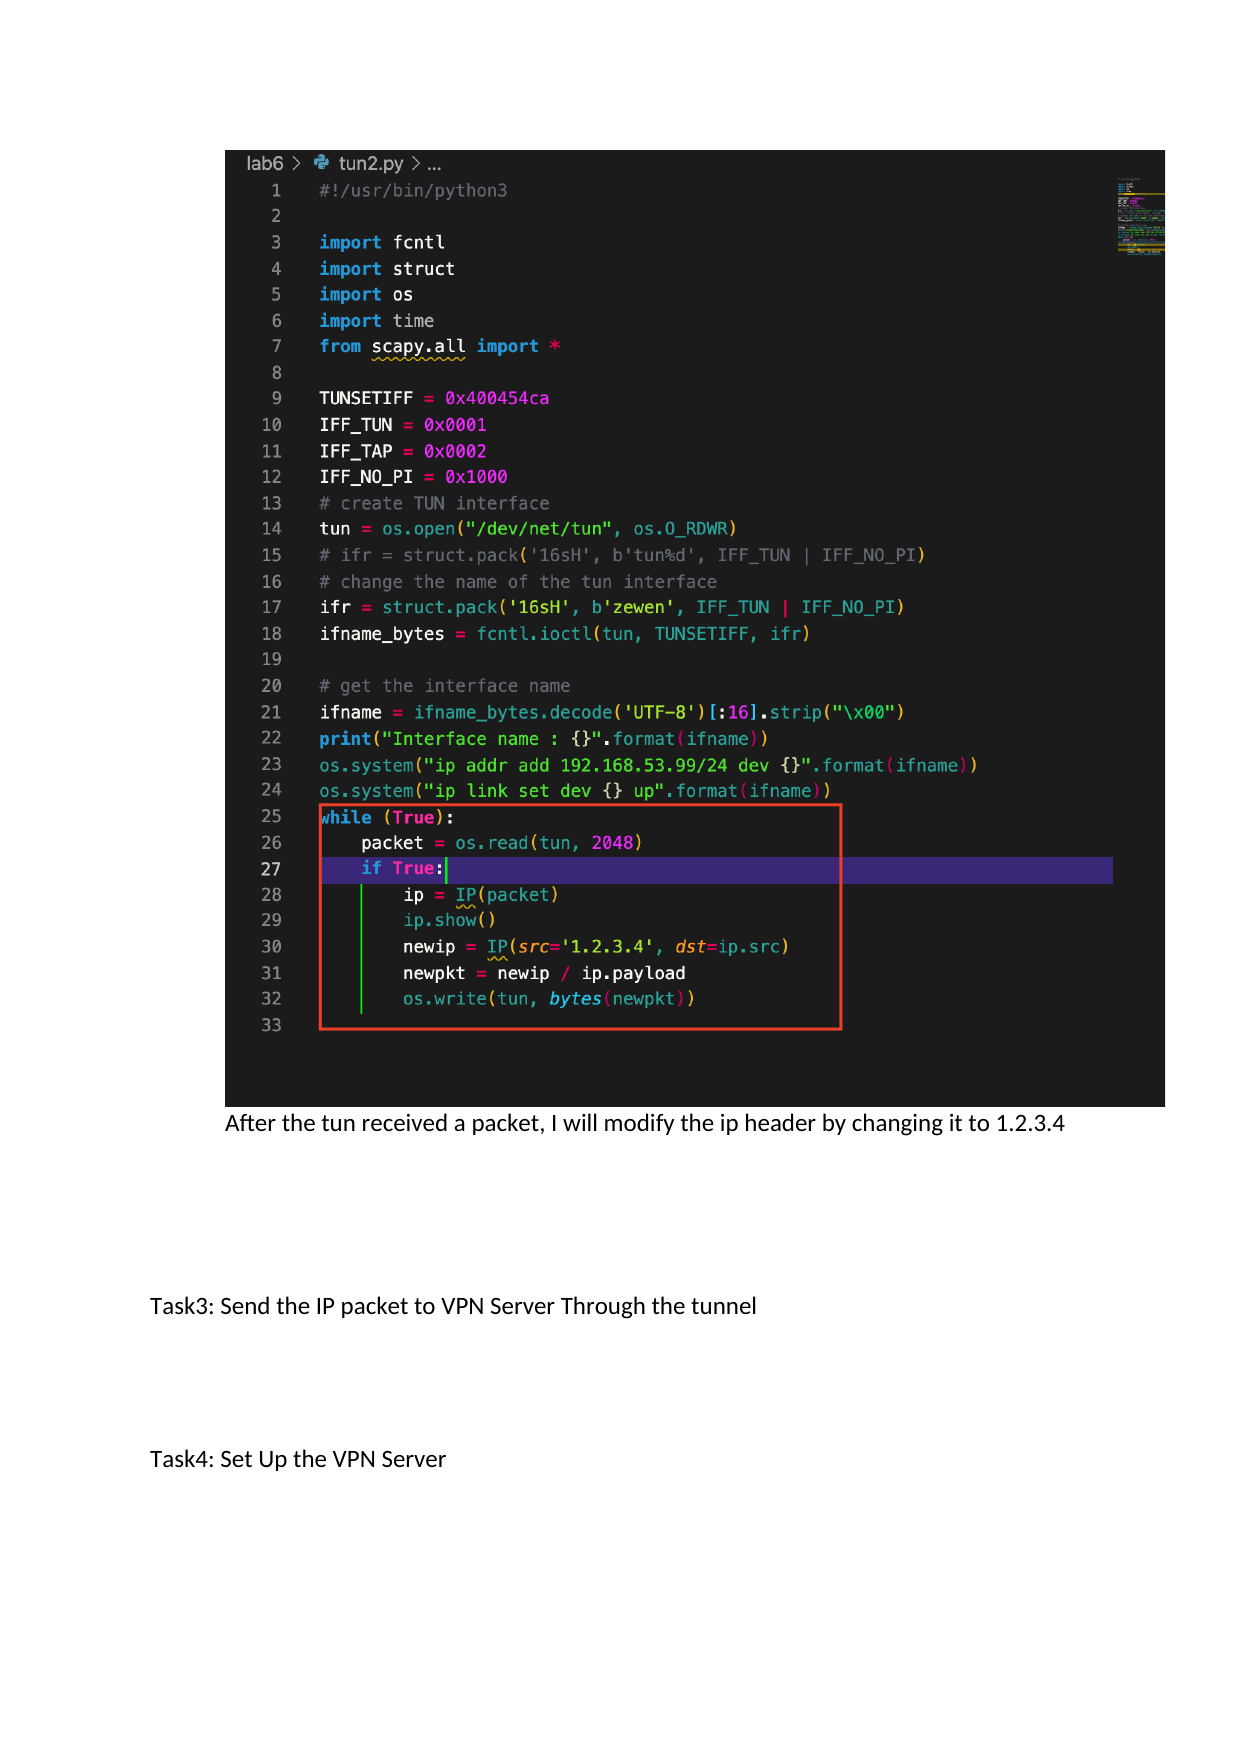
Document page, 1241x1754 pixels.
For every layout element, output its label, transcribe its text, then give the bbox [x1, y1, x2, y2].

text Task3: Send the IP packet to VPN Server Through the tunnel [150, 1290, 1090, 1321]
picture [225, 150, 1166, 1107]
text Task4: Set Up the VPN Server [150, 1443, 1090, 1473]
list After the tun received a packet, I will modify the ip header by changing it to 1.2.3.4 [225, 1107, 1090, 1138]
